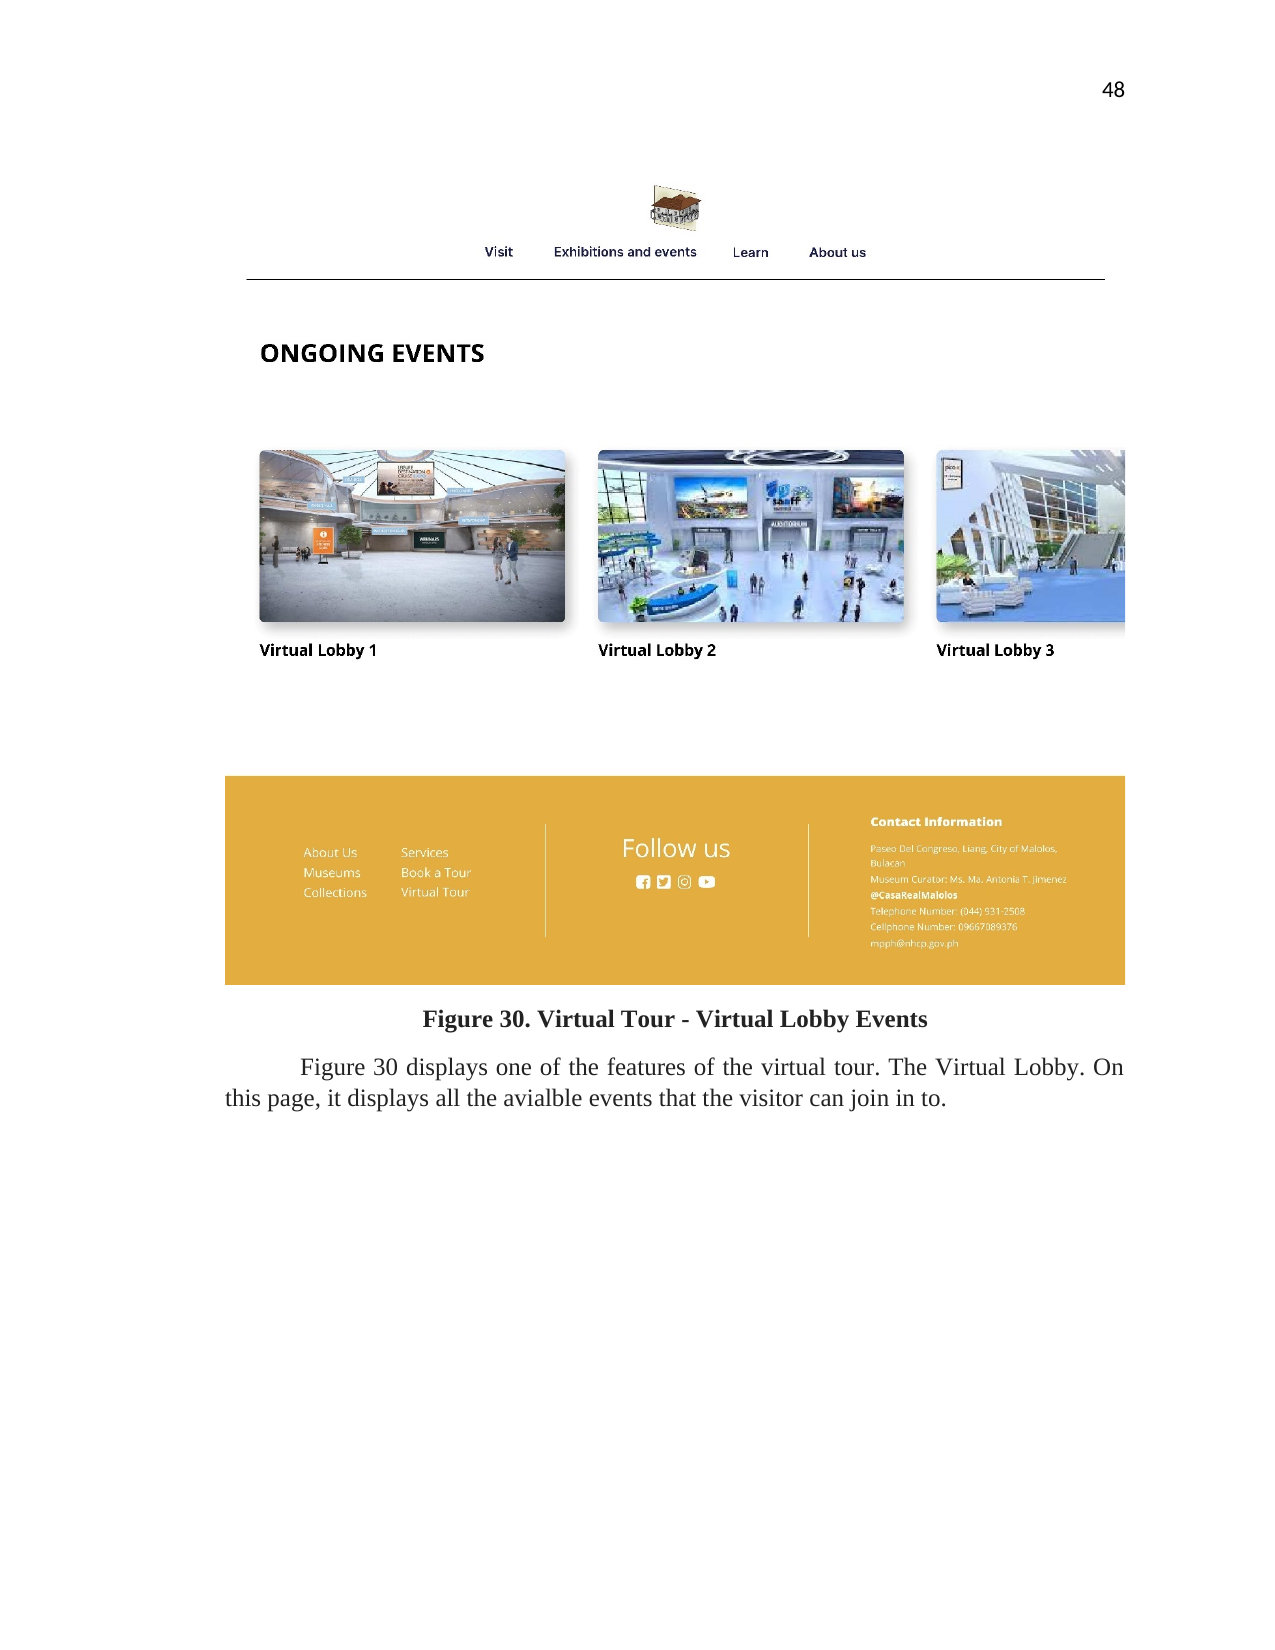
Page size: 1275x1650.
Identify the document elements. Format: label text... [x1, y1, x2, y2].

picture [225, 150, 1125, 985]
text Figure 30. Virtual Tour - Virtual Lobby Events [225, 1004, 1125, 1033]
text Figure 30 displays one of the features of the virtual tour. The Virtual Lobby. On this page, it displays all the avialble events that the visitor can join in to. [225, 1052, 1125, 1111]
